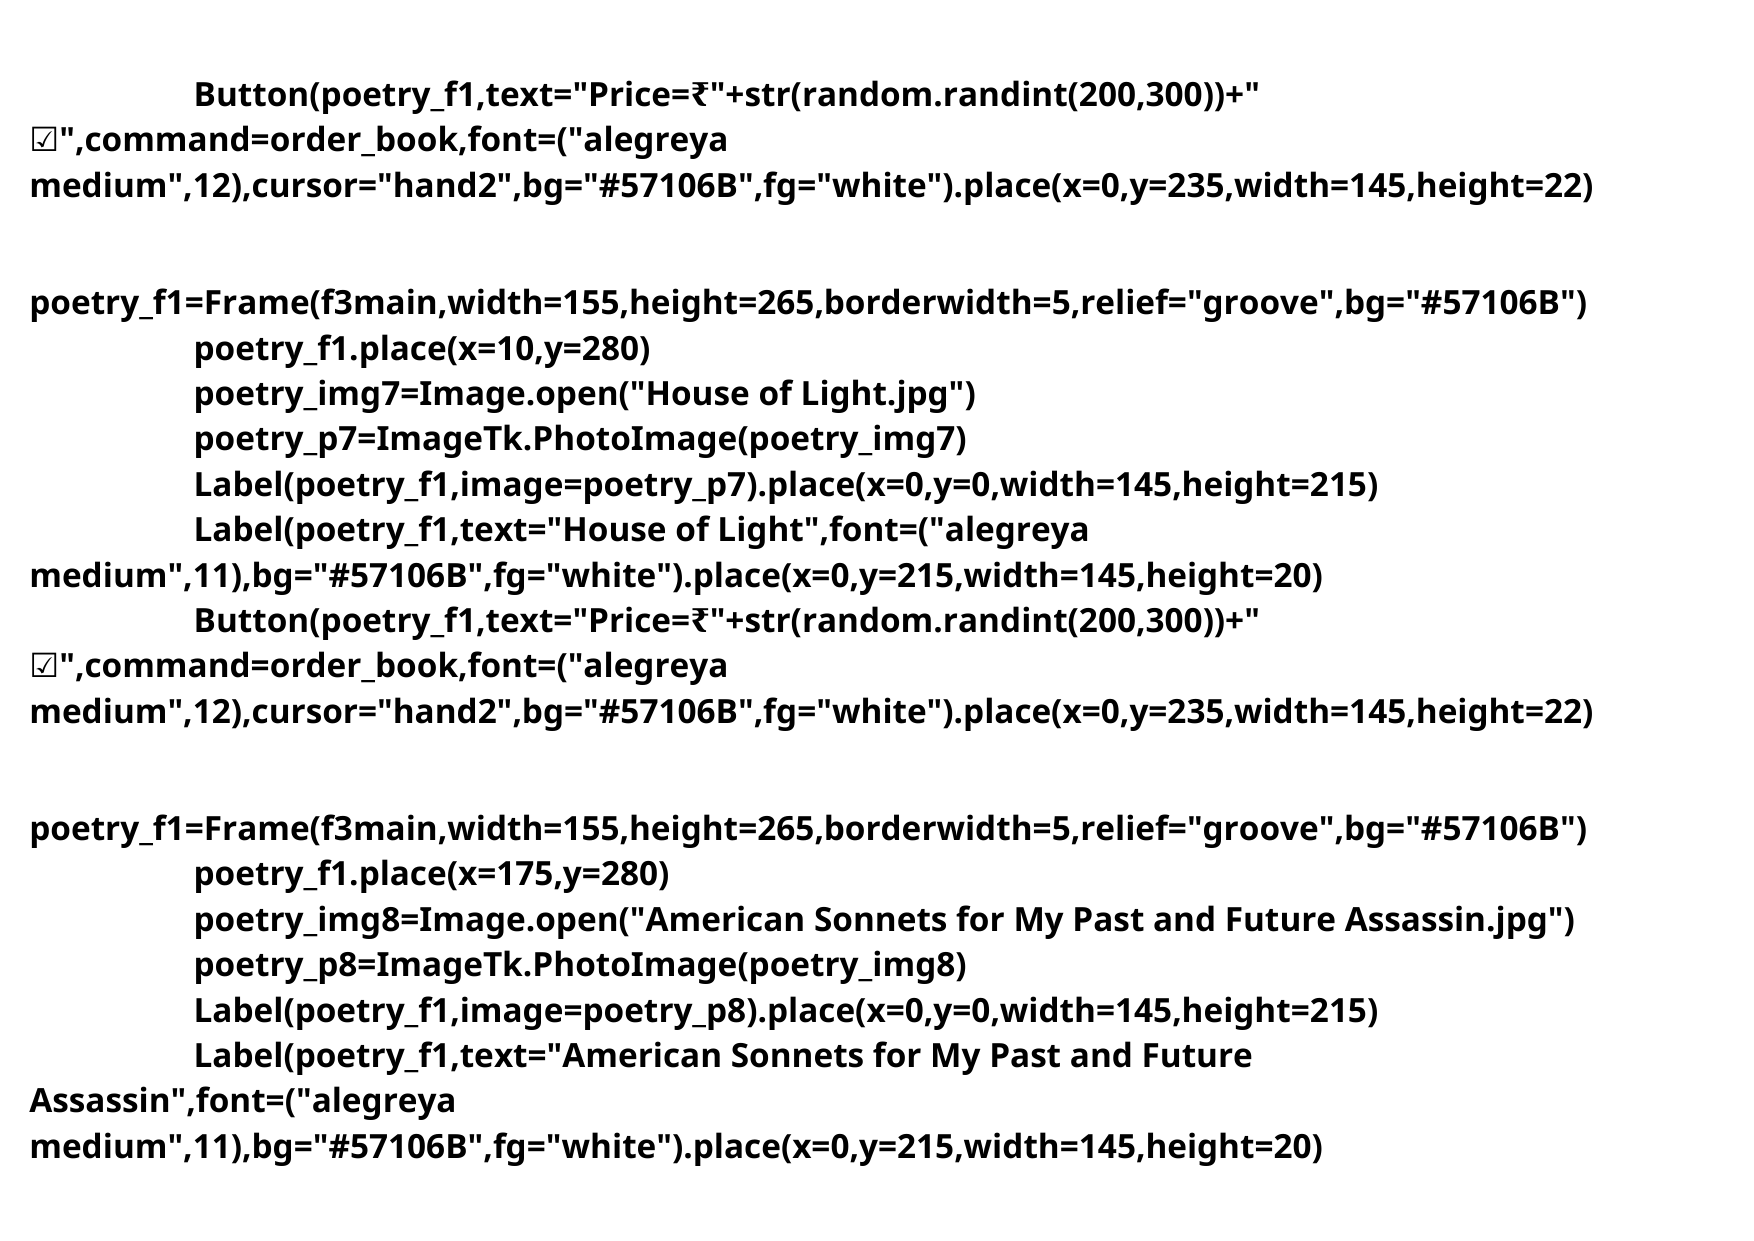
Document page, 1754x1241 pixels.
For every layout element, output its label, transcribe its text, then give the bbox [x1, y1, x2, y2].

text Button(poetry_f1,text="Price=₹"+str(random.randint(200,300))+" ☑",command=order_book,font=("alegreya medium",12),cursor="hand2",bg="#57106B",fg="white").place(x=0,y=235,width=145,height=22) [29, 597, 1643, 733]
text Label(poetry_f1,image=poetry_p8).place(x=0,y=0,width=145,height=215) [29, 986, 1643, 1032]
text Button(poetry_f1,text="Price=₹"+str(random.randint(200,300))+" ☑",command=order_book,font=("alegreya medium",12),cursor="hand2",bg="#57106B",fg="white").place(x=0,y=235,width=145,height=22) [29, 71, 1643, 207]
text poetry_f1.place(x=175,y=280) [29, 850, 1643, 896]
text poetry_img7=Image.open("House of Light.jpg") [29, 370, 1643, 415]
text poetry_f1=Frame(f3main,width=155,height=265,borderwidth=5,relief="groove",bg="#57106B") [29, 252, 1643, 324]
text poetry_img8=Image.open("American Sonnets for My Past and Future Assassin.jpg") [29, 896, 1643, 941]
text poetry_f1=Frame(f3main,width=155,height=265,borderwidth=5,relief="groove",bg="#57106B") [29, 778, 1643, 850]
text Label(poetry_f1,image=poetry_p7).place(x=0,y=0,width=145,height=215) [29, 461, 1643, 506]
text Label(poetry_f1,text="American Sonnets for My Past and Future Assassin",font=("alegreya medium",11),bg="#57106B",fg="white").place(x=0,y=215,width=145,height=20) [29, 1032, 1643, 1168]
text poetry_p8=ImageTk.PhotoImage(poetry_img8) [29, 941, 1643, 986]
text poetry_f1.place(x=10,y=280) [29, 324, 1643, 370]
text Label(poetry_f1,text="House of Light",font=("alegreya medium",11),bg="#57106B",fg="white").place(x=0,y=215,width=145,height=20) [29, 506, 1643, 597]
text poetry_p7=ImageTk.PhotoImage(poetry_img7) [29, 415, 1643, 461]
